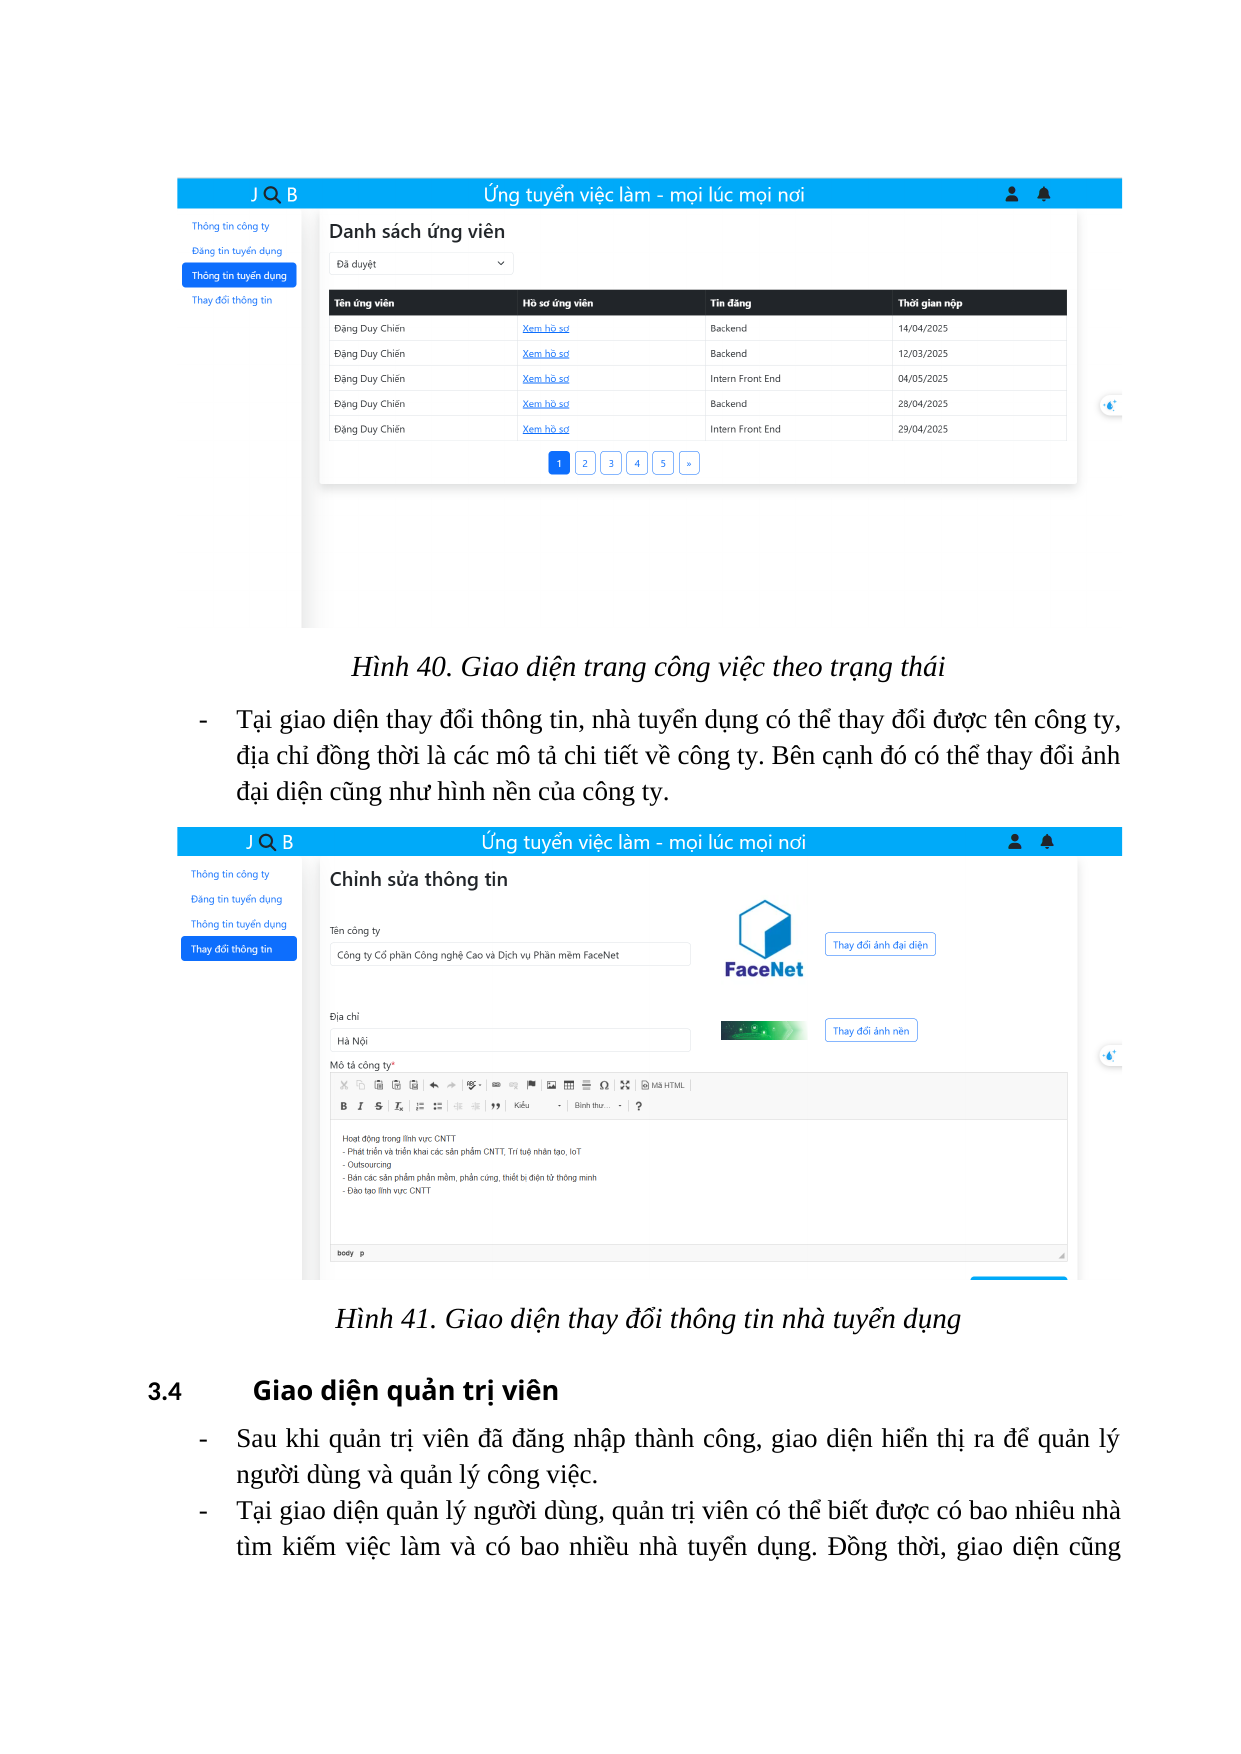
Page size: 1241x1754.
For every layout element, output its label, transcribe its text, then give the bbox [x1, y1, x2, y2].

list Sau khi quản trị viên đã đăng nhập thành công, giao diện hiển thị ra để quản lý người dùng và quản lý công việc. [199, 1423, 1122, 1489]
picture [177, 209, 1123, 628]
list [199, 1494, 1122, 1561]
picture [1009, 844, 1021, 848]
picture [1042, 835, 1052, 845]
picture [177, 857, 1123, 1280]
subtitle Giao diện quản trị viên [147, 1372, 1122, 1409]
picture [1039, 189, 1049, 200]
list Tại giao diện thay đổi thông tin, nhà tuyển dụng có thể thay đổi được tên công ty, địa chỉ đồng thời là các mô tả chi tiết về công ty. Bên cạnh đó có thể thay đổi ảnh đại diện cũng như hình nền của công ty. [199, 703, 1122, 806]
picture [1007, 196, 1017, 201]
